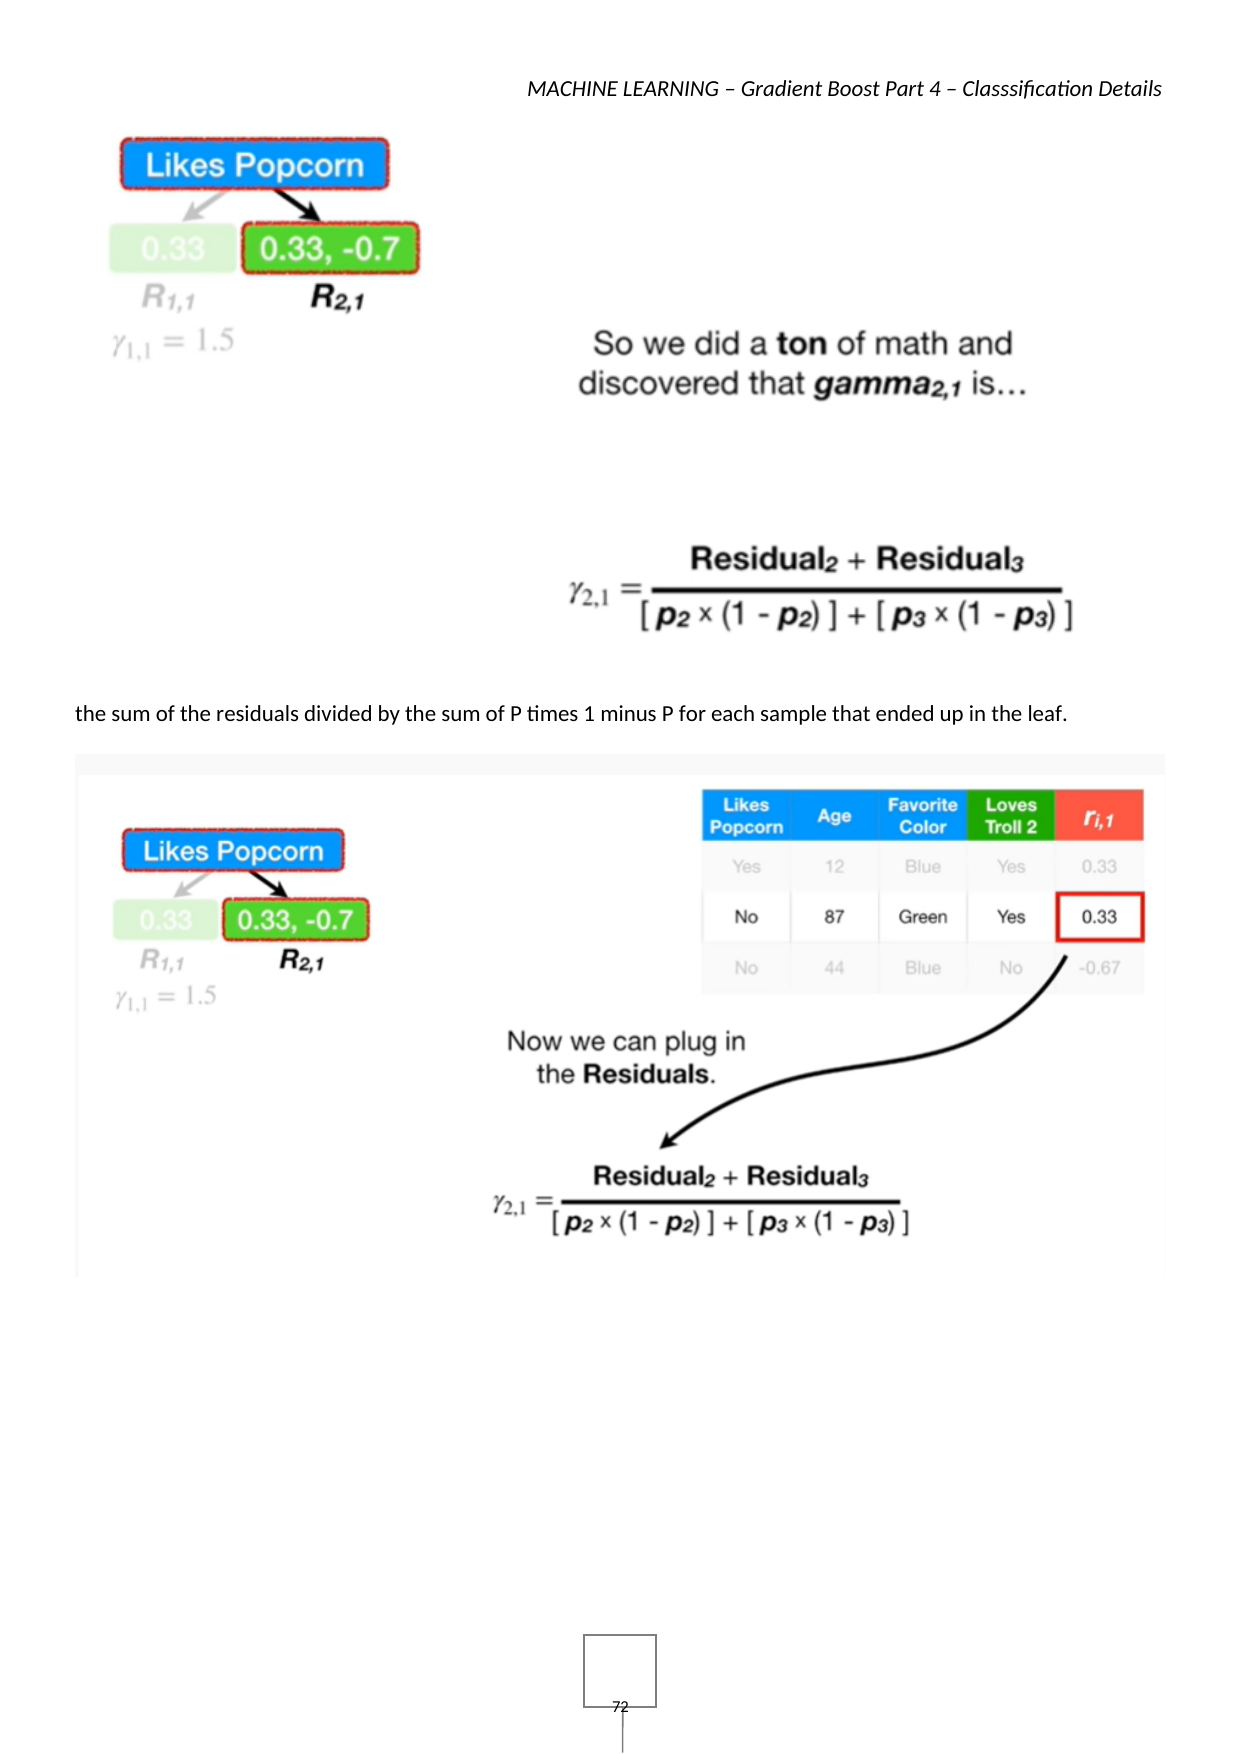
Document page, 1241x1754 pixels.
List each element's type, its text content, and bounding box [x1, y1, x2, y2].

picture [75, 101, 1166, 699]
picture [75, 754, 1166, 1277]
text the sum of the residuals divided by the sum of P times 1 minus P for each sample that ended up in the leaf. [75, 699, 1165, 727]
